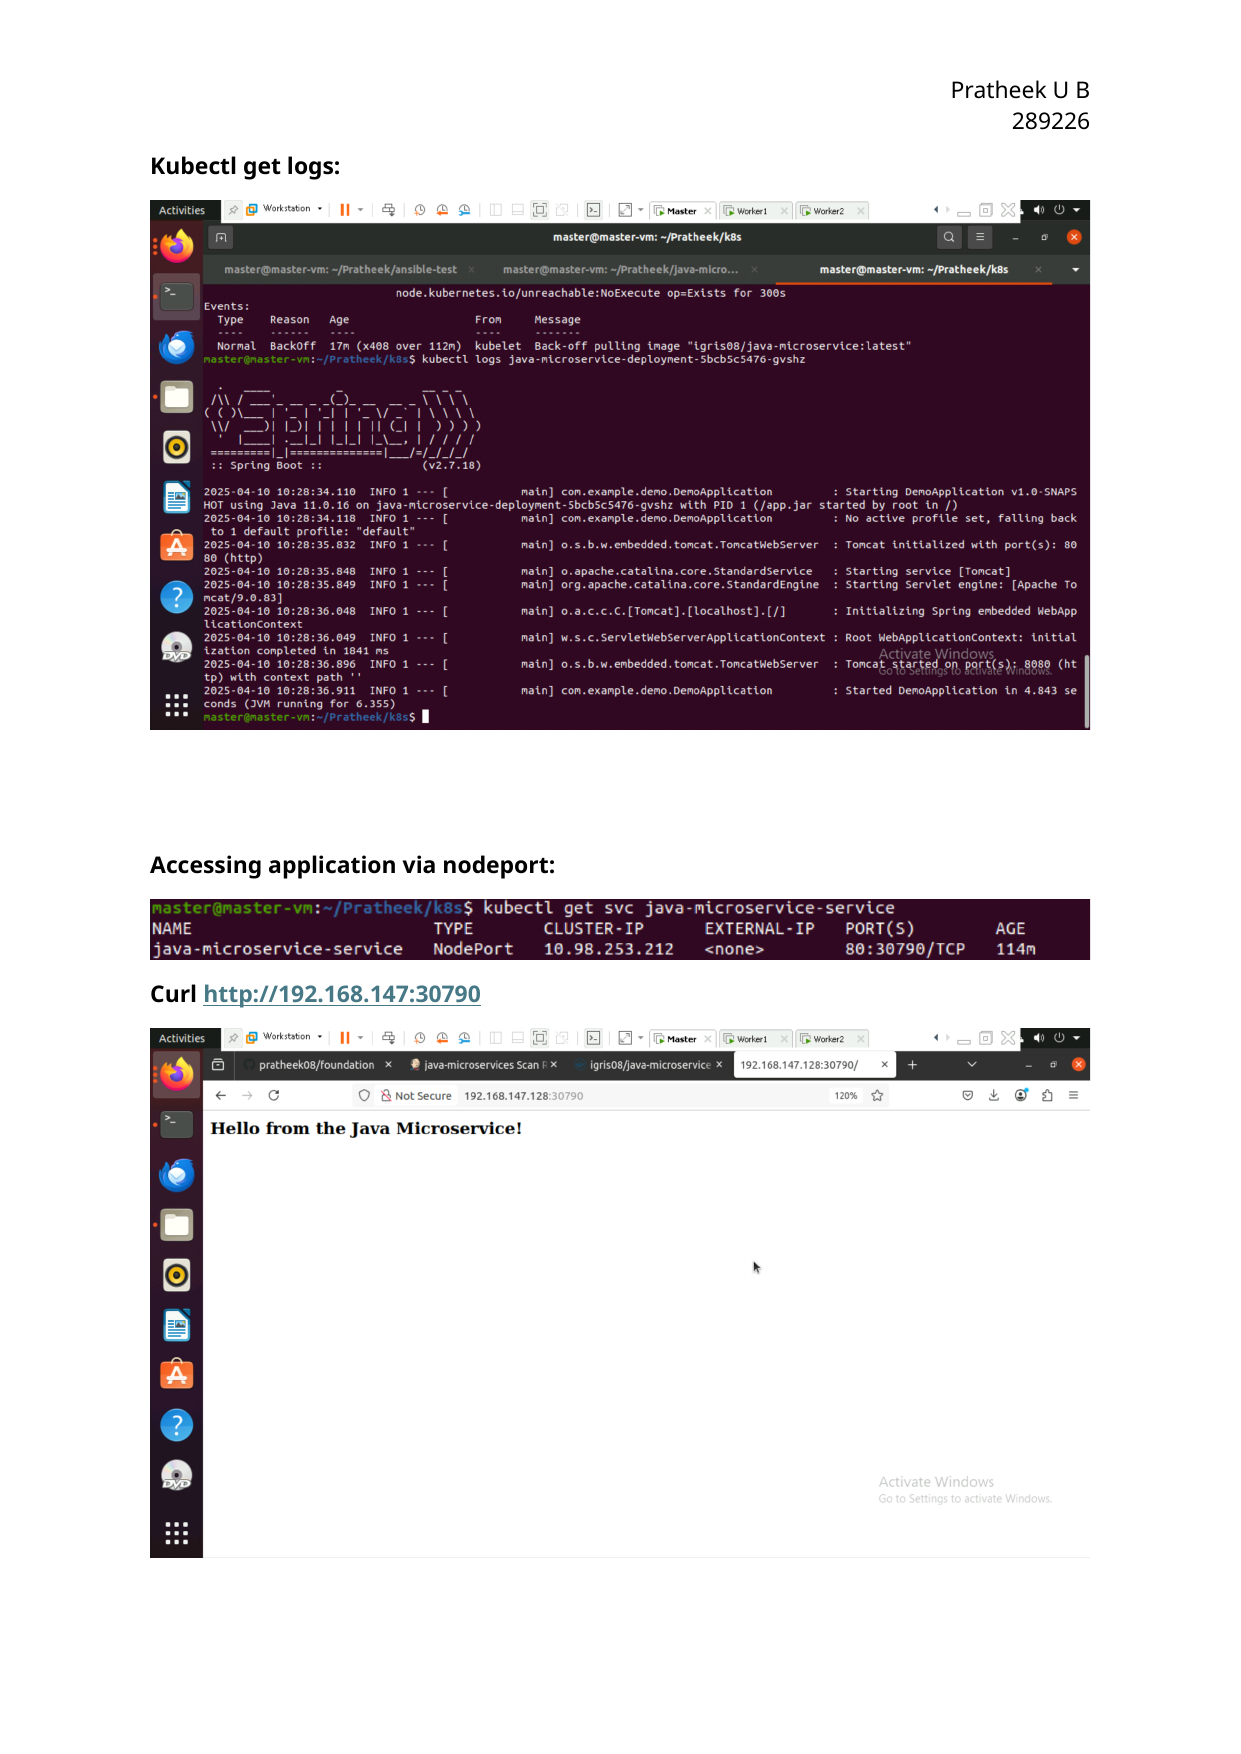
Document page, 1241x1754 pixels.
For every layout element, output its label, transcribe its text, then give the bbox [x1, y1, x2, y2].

text Curl http://192.168.147:30790 [150, 978, 1090, 1009]
text Accessing application via nodeport: [150, 849, 1090, 881]
picture [150, 200, 1091, 730]
picture [150, 1028, 1091, 1558]
text Kubectl get logs: [150, 150, 1090, 181]
picture [150, 899, 1091, 960]
